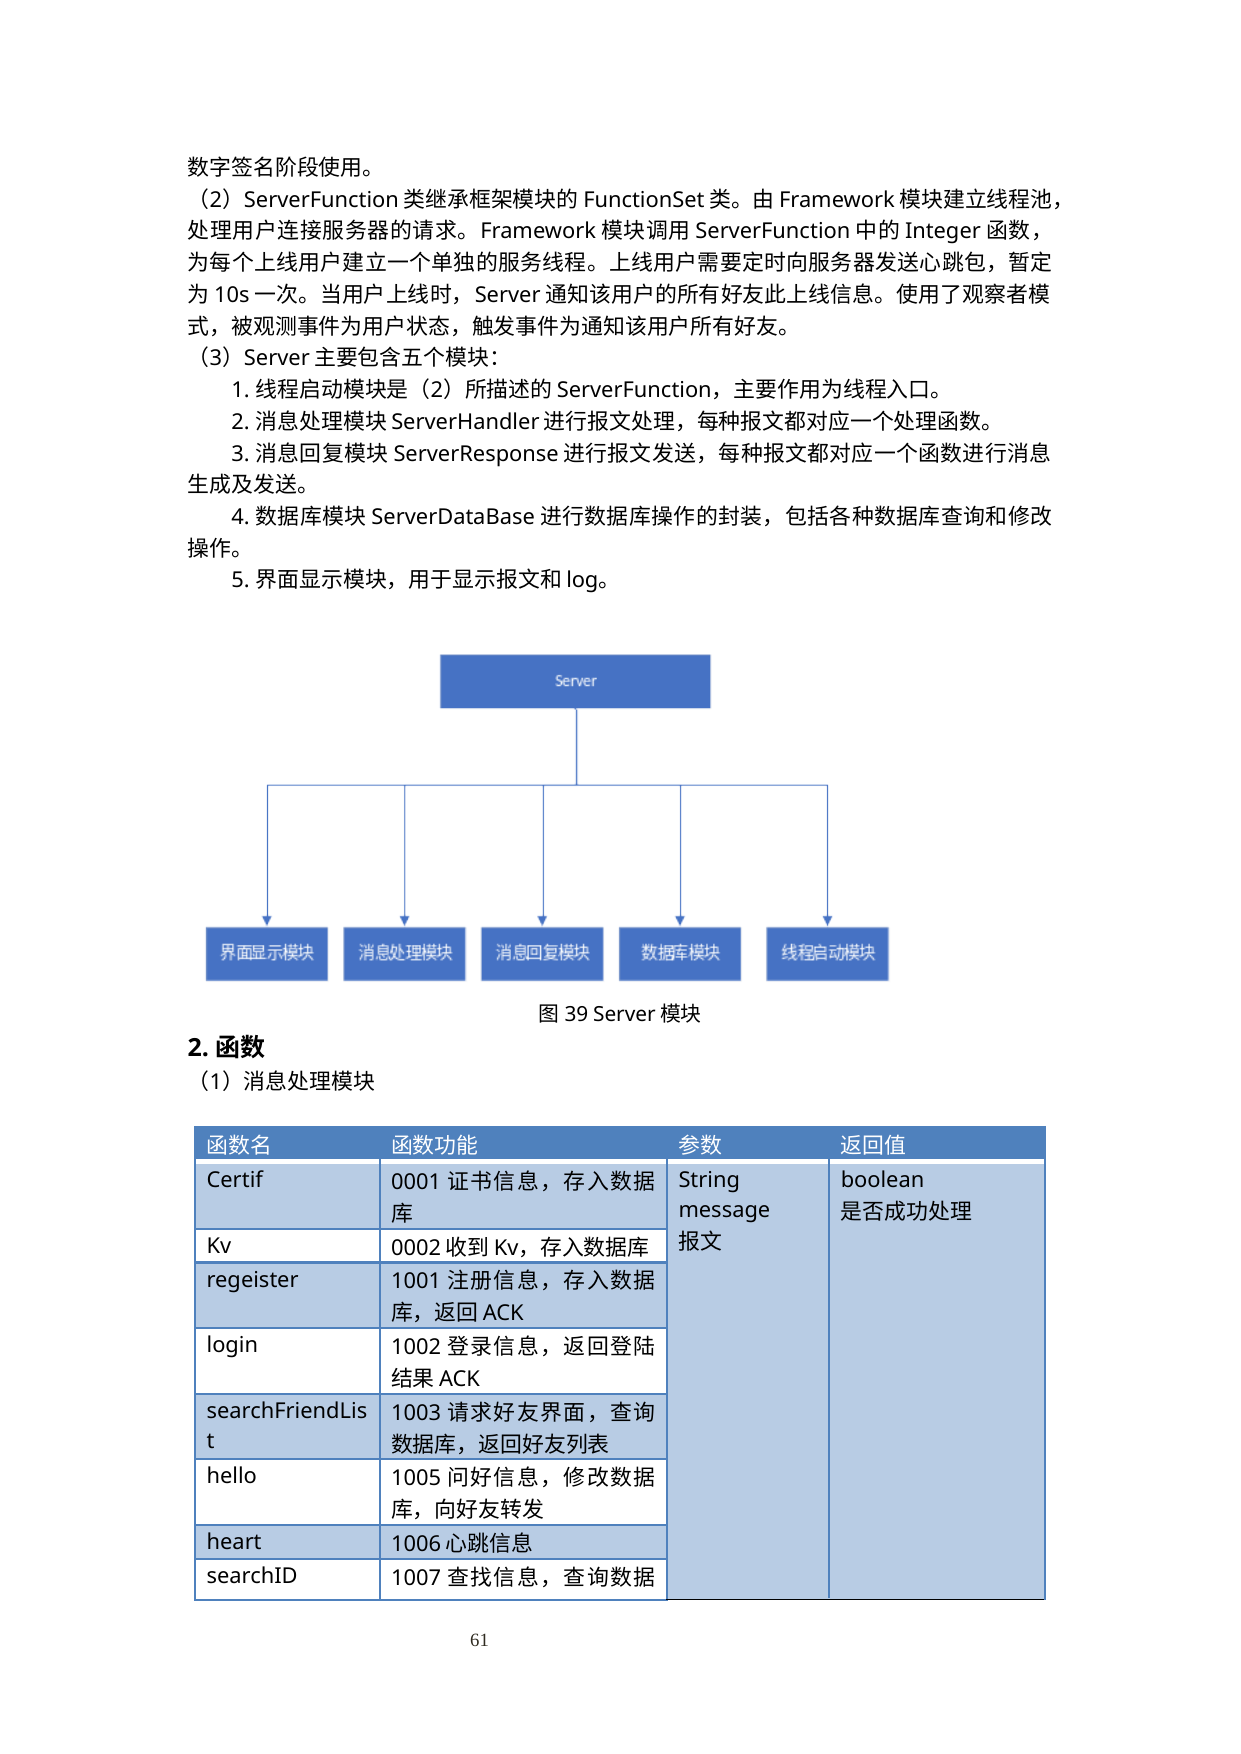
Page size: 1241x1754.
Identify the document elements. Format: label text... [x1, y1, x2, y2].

list 图 39 Server模块 [187, 998, 1053, 1028]
table_cell boolean 是否成功处理 [829, 1164, 1044, 1599]
table_cell 1001注册信息，存入数据库，返回ACK [381, 1264, 666, 1327]
table_cell searchFriendList [196, 1395, 379, 1458]
table_cell hello [196, 1460, 379, 1524]
table_cell 1005问好信息，修改数据库，向好友转发 [381, 1460, 666, 1524]
list ServerFunction类继承框架模块的FunctionSet类。由Framework模块建立线程池，处理用户连接服务器的请求。Framework模块调用ServerFunction中的Integer函数，为每个上线用户建立一个单独的服务线程。上线用户需要定时向服务器发送心跳包，暂定为10s一次。当用户上线时，Server通知该用户的所有好友此上线信息。使用了观察者模式，被观测事件为用户状态，触发事件为通知该用户所有好友。 [187, 182, 1053, 340]
table_header 返回值 [830, 1128, 1044, 1159]
table_cell login [196, 1329, 379, 1393]
table_cell regeister [196, 1264, 379, 1327]
list Server主要包含五个模块： [187, 340, 1053, 372]
table_header 参数 [668, 1128, 828, 1159]
list 消息处理模块ServerHandler进行报文处理，每种报文都对应一个处理函数。 [187, 404, 1053, 436]
table_cell 0001证书信息，存入数据库 [381, 1164, 666, 1228]
table_cell 1007查找信息，查询数据库，返回信息 [381, 1560, 666, 1599]
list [187, 150, 1053, 182]
table_cell Kv [196, 1230, 379, 1261]
table_cell 1006心跳信息 [381, 1526, 666, 1558]
table_cell 0002收到Kv，存入数据库 [381, 1230, 666, 1261]
table_cell heart [196, 1526, 379, 1558]
list 界面显示模块，用于显示报文和log。 [187, 562, 1053, 594]
list 函数 [187, 1028, 1053, 1064]
table_cell 1003请求好友界面，查询数据库，返回好友列表 [381, 1395, 666, 1458]
table_header 函数功能 [381, 1128, 666, 1159]
list 线程启动模块是（2）所描述的ServerFunction，主要作用为线程入口。 [187, 372, 1053, 404]
table_cell 1002登录信息，返回登陆结果ACK [381, 1329, 666, 1393]
table_cell String message 报文 [668, 1164, 829, 1599]
list 消息回复模块ServerResponse进行报文发送，每种报文都对应一个函数进行消息生成及发送。 [187, 436, 1053, 499]
list 数据库模块ServerDataBase进行数据库操作的封装，包括各种数据库查询和修改操作。 [187, 499, 1053, 562]
table_header 函数名 [196, 1128, 379, 1159]
table_cell Certif [196, 1164, 379, 1228]
text （1）消息处理模块 [187, 1064, 1053, 1096]
table_cell searchID [196, 1560, 379, 1599]
